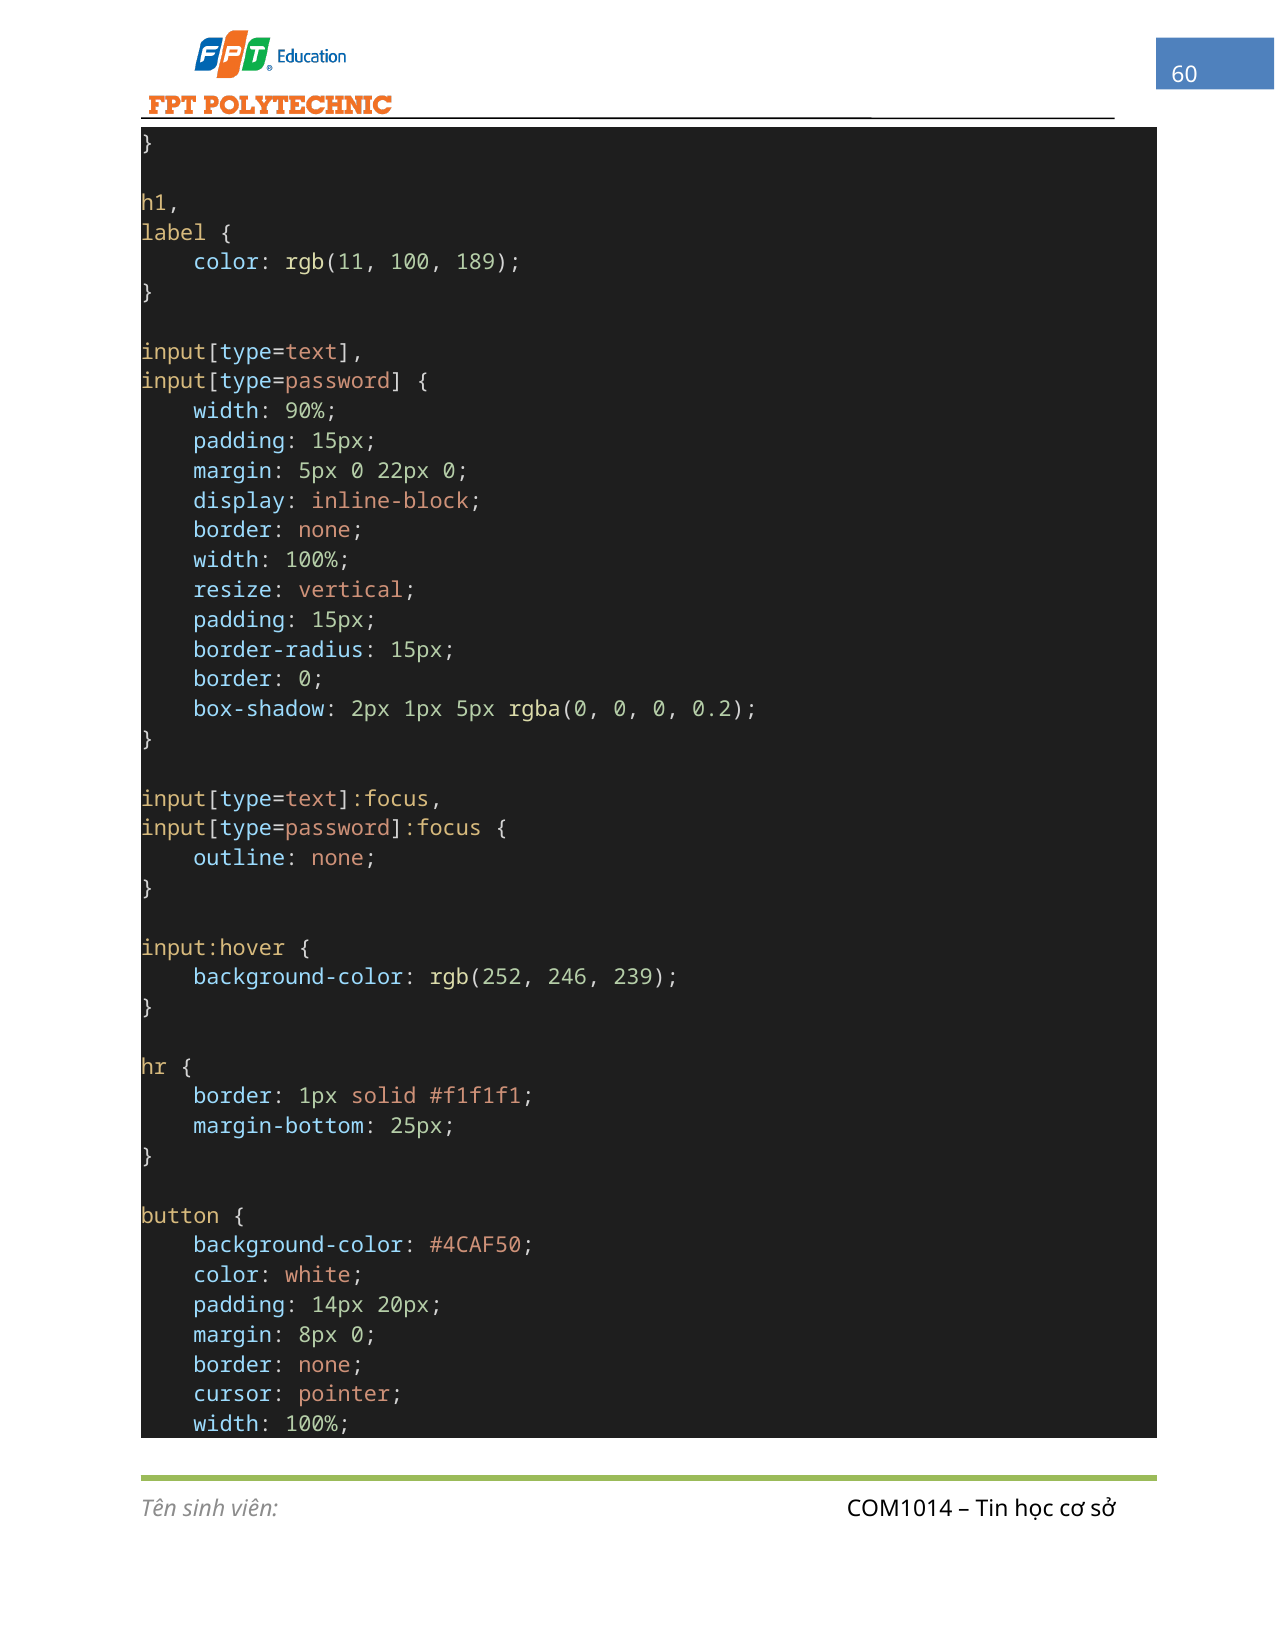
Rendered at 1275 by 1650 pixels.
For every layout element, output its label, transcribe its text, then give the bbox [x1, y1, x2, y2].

text background-color: #4CAF50; [141, 1229, 1157, 1259]
text input[type=text], [141, 336, 1157, 365]
text } [141, 991, 1157, 1021]
text h1, [141, 187, 1157, 216]
text input[type=password]:focus { [141, 812, 1157, 842]
text margin: 8px 0; [141, 1319, 1157, 1348]
text } [141, 127, 1157, 157]
text display: inline-block; [141, 484, 1157, 514]
text border: none; [141, 1348, 1157, 1378]
text } [141, 276, 1157, 306]
text hr { [141, 1051, 1157, 1080]
text label { [141, 216, 1157, 246]
text border: none; [141, 514, 1157, 544]
text input[type=text]:focus, [141, 782, 1157, 812]
text input[type=password] { [141, 365, 1157, 395]
text padding: 14px 20px; [141, 1289, 1157, 1319]
text input:hover { [141, 931, 1157, 961]
picture [141, 22, 400, 122]
text color: rgb(11, 100, 189); [141, 246, 1157, 276]
text border: 1px solid #f1f1f1; [141, 1080, 1157, 1110]
text box-shadow: 2px 1px 5px rgba(0, 0, 0, 0.2); [141, 693, 1157, 723]
text } [141, 872, 1157, 902]
text width: 90%; [141, 395, 1157, 425]
text } [141, 1140, 1157, 1170]
text margin: 5px 0 22px 0; [141, 455, 1157, 484]
text } [141, 723, 1157, 753]
text padding: 15px; [141, 425, 1157, 455]
text padding: 15px; [141, 604, 1157, 633]
text width: 100%; [141, 1408, 1157, 1438]
text background-color: rgb(252, 246, 239); [141, 961, 1157, 991]
text margin-bottom: 25px; [141, 1110, 1157, 1140]
text border: 0; [141, 663, 1157, 693]
text border-radius: 15px; [141, 633, 1157, 663]
text color: white; [141, 1259, 1157, 1289]
text button { [141, 1199, 1157, 1229]
text width: 100%; [141, 544, 1157, 574]
text cursor: pointer; [141, 1378, 1157, 1408]
text resize: vertical; [141, 574, 1157, 604]
text outline: none; [141, 842, 1157, 872]
